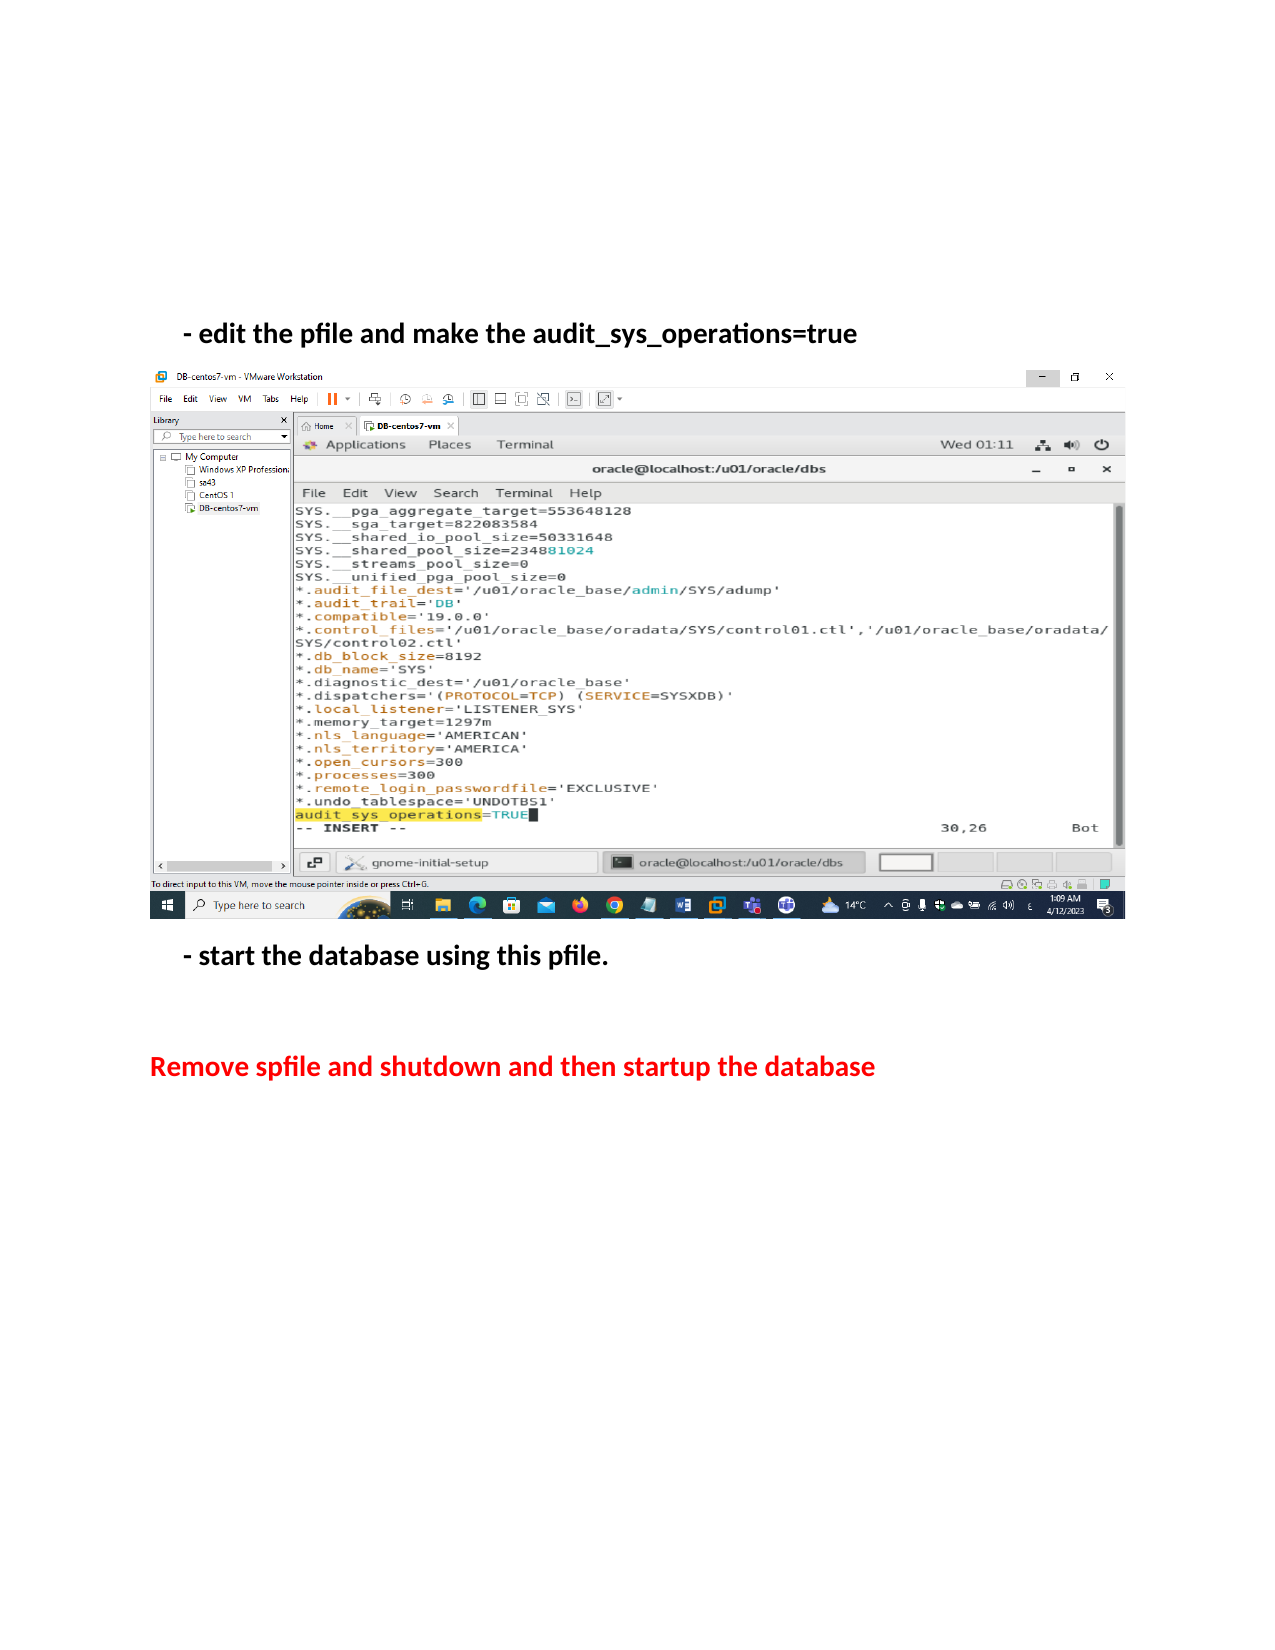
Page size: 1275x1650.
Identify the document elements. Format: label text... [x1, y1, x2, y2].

picture [150, 370, 1125, 919]
text - edit the pfile and make the audit_sys_operations=true [150, 315, 1125, 351]
text Remove spfile and shutdown and then startup the database [150, 1048, 1125, 1083]
text - start the database using this pfile. [150, 937, 1125, 973]
